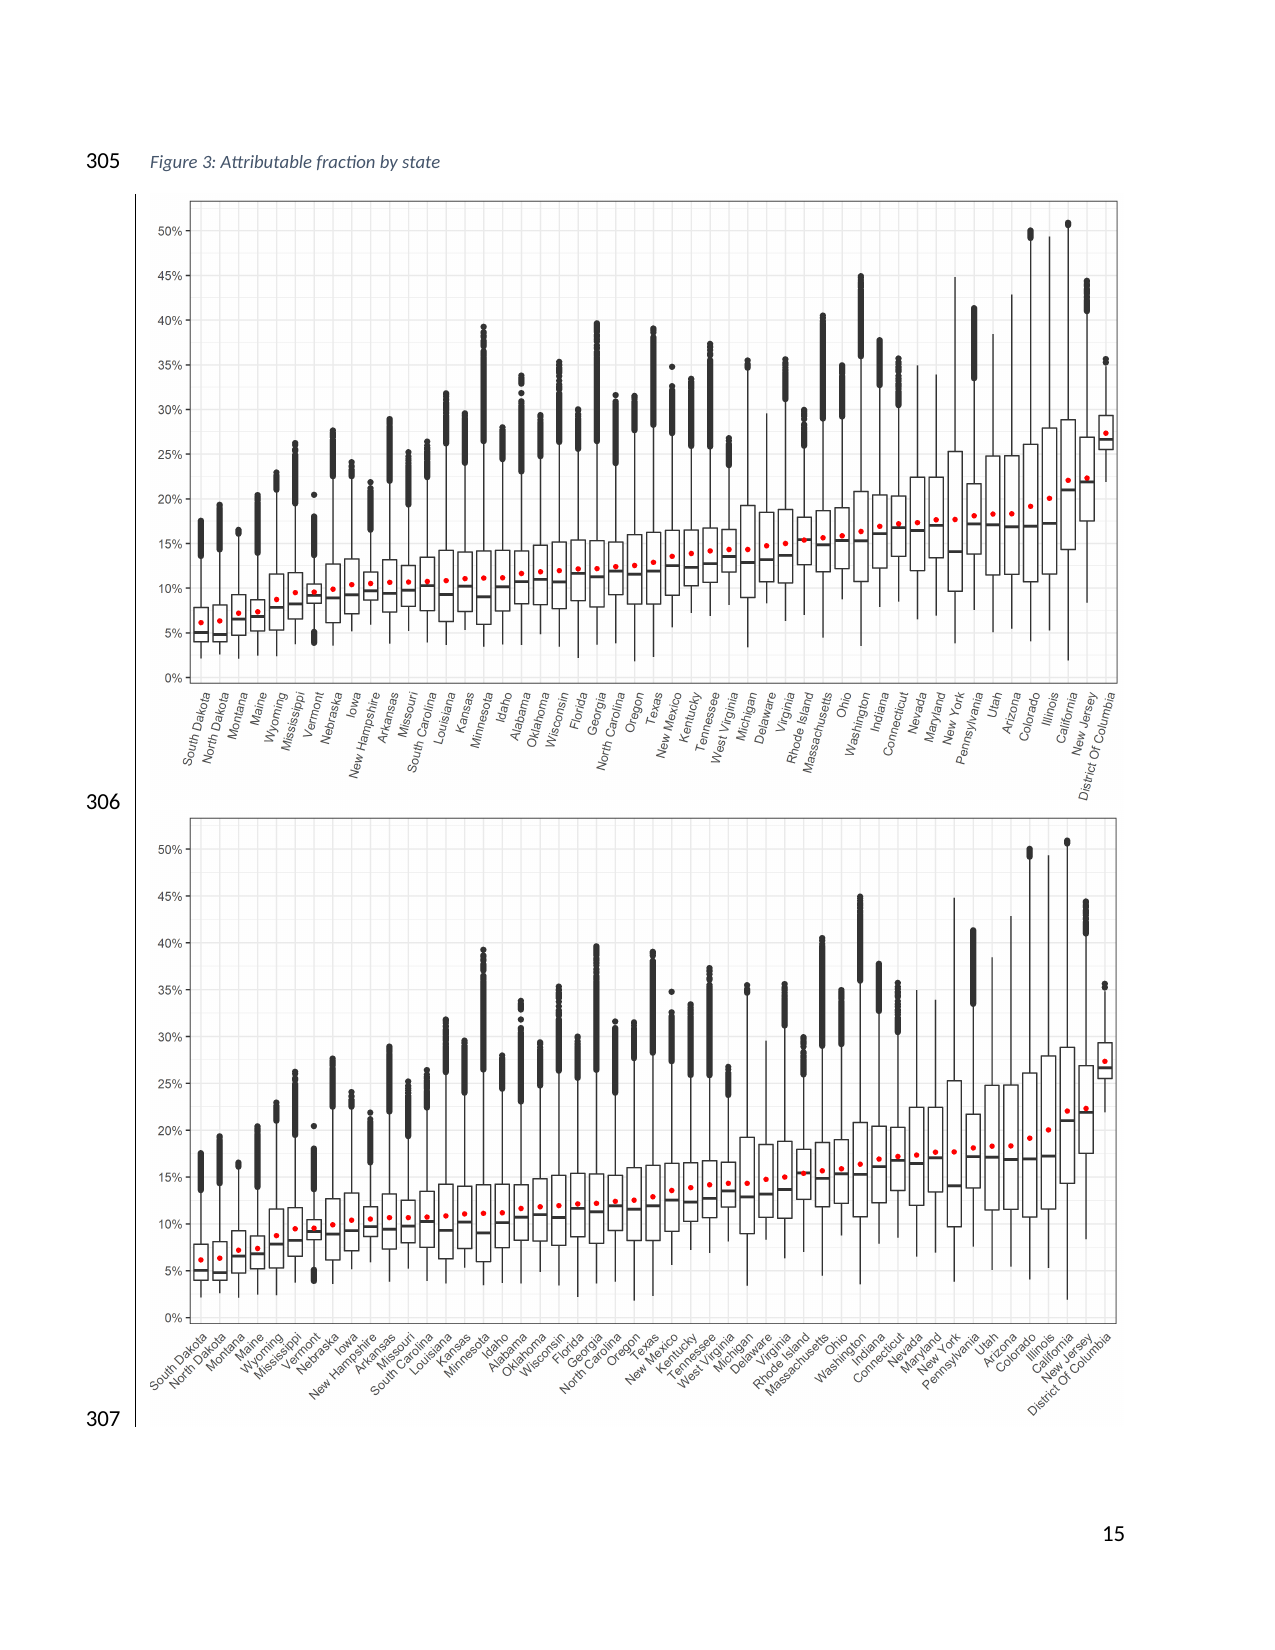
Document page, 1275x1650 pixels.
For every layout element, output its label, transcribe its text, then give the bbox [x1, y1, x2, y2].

picture [150, 193, 1125, 1427]
text Figure 3: Attributable fraction by state [150, 150, 1125, 173]
